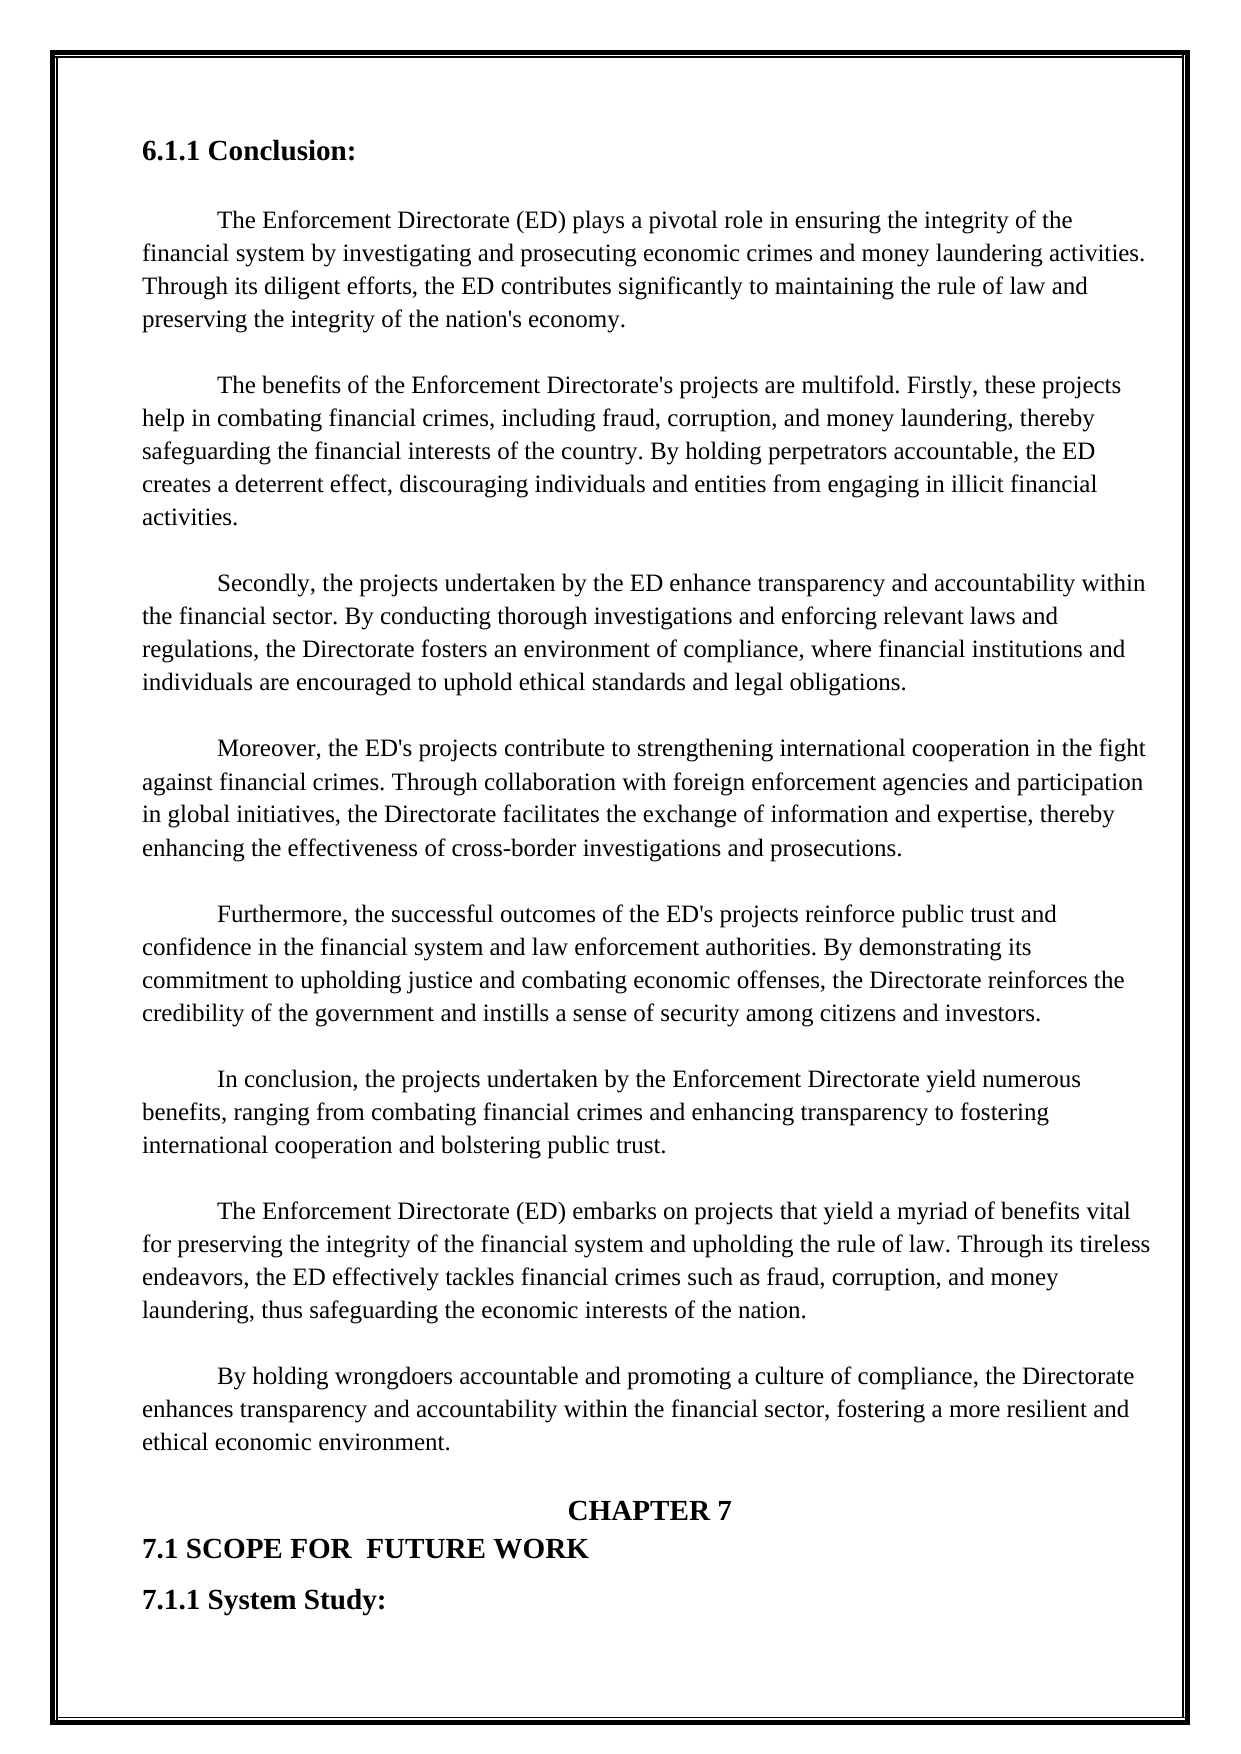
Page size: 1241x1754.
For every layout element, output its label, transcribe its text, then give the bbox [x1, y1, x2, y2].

text 7.1.1 System Study: [142, 1582, 1157, 1615]
text In conclusion, the projects undertaken by the Enforcement Directorate yield numerous benefits, ranging from combating financial crimes and enhancing transparency to fostering international cooperation and bolstering public trust. [142, 1064, 1157, 1158]
text The Enforcement Directorate (ED) embarks on projects that yield a myriad of benefits vital for preserving the integrity of the financial system and upholding the rule of law. Through its tireless endeavors, the ED effectively tackles financial crimes such as fraud, corruption, and money laundering, thus safeguarding the economic interests of the nation. [142, 1196, 1157, 1324]
text The benefits of the Enforcement Directorate's projects are multifold. Firstly, these projects help in combating financial crimes, including fraud, corruption, and money laundering, thereby safeguarding the financial interests of the country. By holding perpetrators accountable, the ED creates a deterrent effect, discouraging individuals and entities from engaging in illicit financial activities. [142, 370, 1157, 531]
text CHAPTER 7 [142, 1493, 1157, 1527]
text 7.1 SCOPE FOR FUTURE WORK [142, 1532, 1157, 1565]
text Secondly, the projects undertaken by the ED enhance transparency and accountability within the financial sector. By conducting thorough investigations and enforcing relevant laws and regulations, the Directorate fosters an environment of compliance, where financial institutions and individuals are encouraged to uphold ethical standards and legal obligations. [142, 568, 1157, 696]
text By holding wrongdoers accountable and promoting a culture of compliance, the Directorate enhances transparency and accountability within the financial sector, fostering a more resilient and ethical economic environment. [142, 1361, 1157, 1456]
text Furthermore, the successful outcomes of the ED's projects reinforce public trust and confidence in the financial system and law enforcement authorities. By demonstrating its commitment to upholding justice and combating economic offenses, the Directorate reinforces the credibility of the government and instills a sense of security among citizens and investors. [142, 899, 1157, 1026]
text The Enforcement Directorate (ED) plays a pivotal role in ensuring the integrity of the financial system by investigating and prosecuting economic crimes and money laundering activities. Through its diligent efforts, the ED contributes significantly to maintaining the rule of law and preserving the integrity of the nation's economy. [142, 205, 1157, 333]
text 6.1.1 Conclusion: [142, 133, 1157, 166]
text Moreover, the ED's projects contribute to strengthening international cooperation in the fight against financial crimes. Through collaboration with foreign enforcement agencies and participation in global initiatives, the Directorate facilitates the exchange of information and expertise, thereby enhancing the effectiveness of cross-border investigations and prosecutions. [142, 733, 1157, 861]
